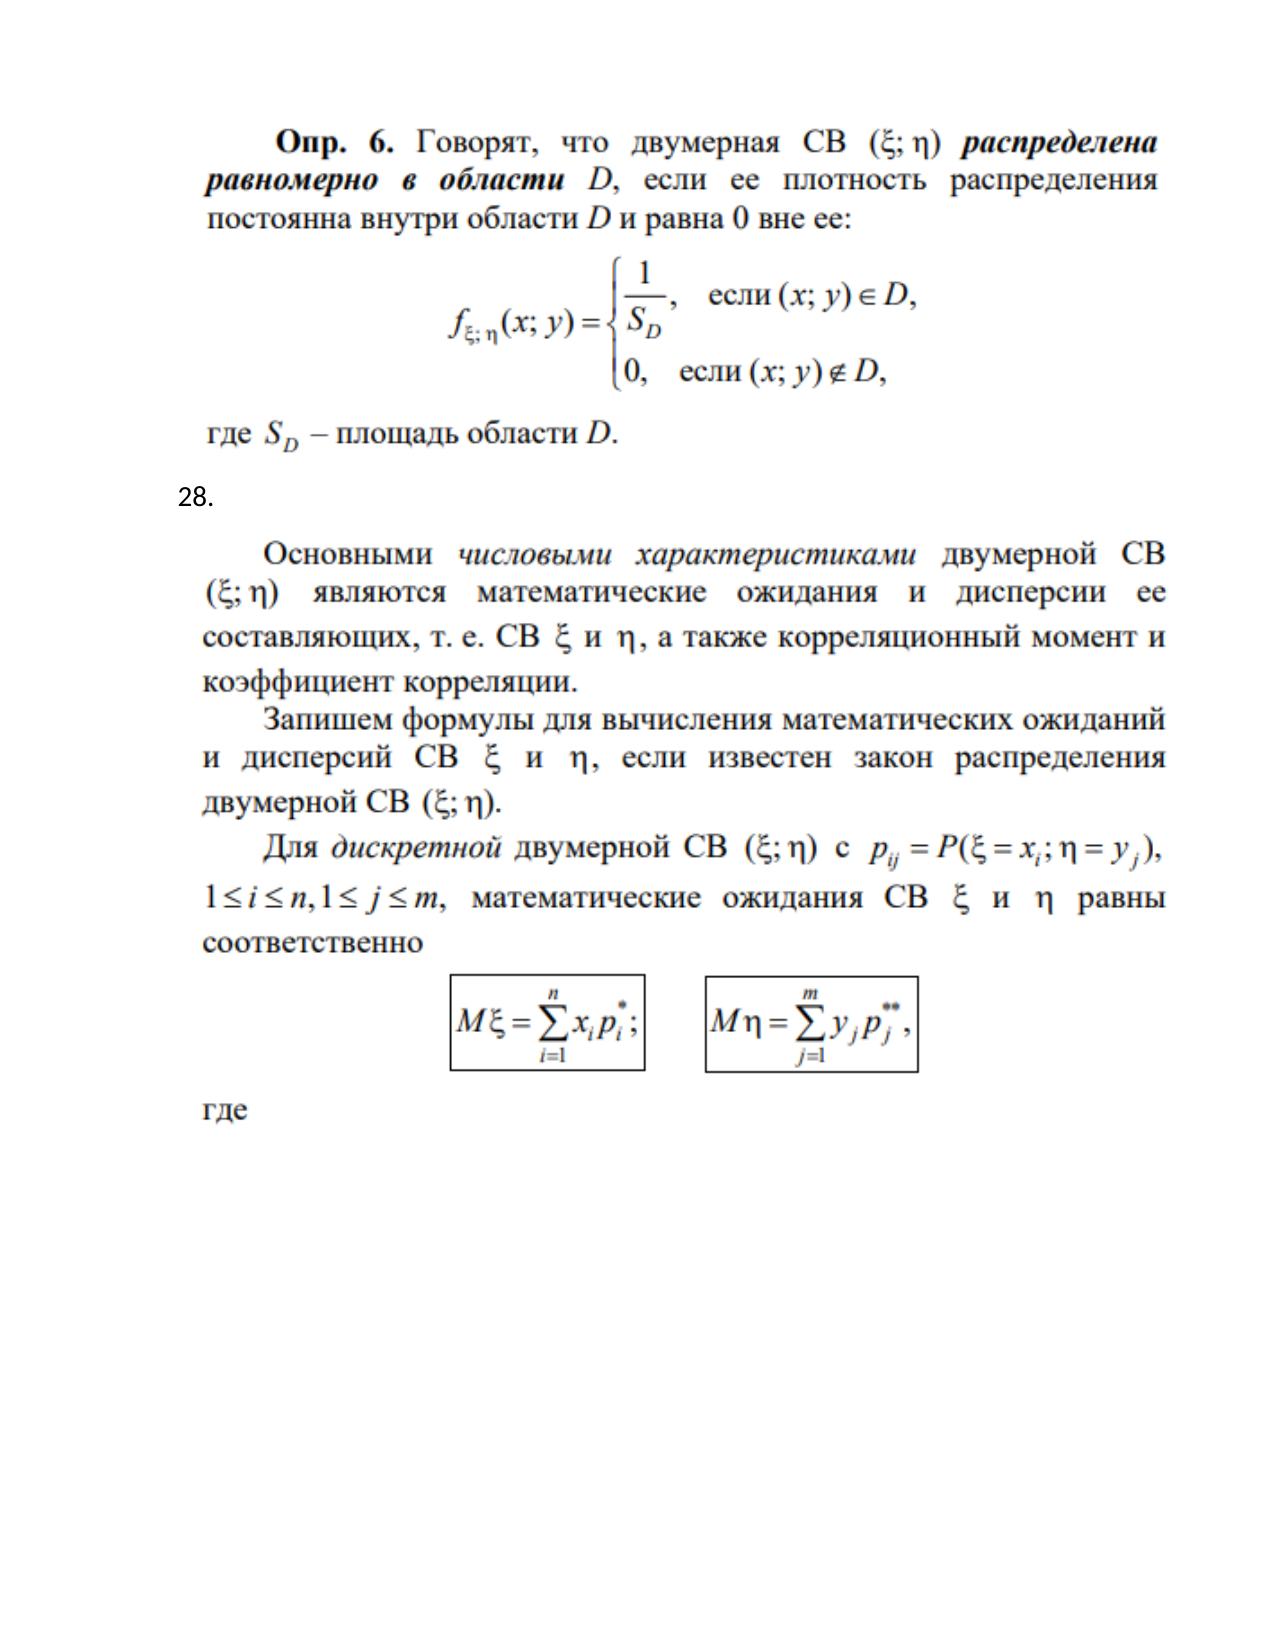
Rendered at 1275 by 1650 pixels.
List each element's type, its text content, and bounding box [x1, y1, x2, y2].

text 28. [177, 478, 1186, 514]
picture [190, 118, 1174, 460]
picture [181, 533, 1183, 1128]
